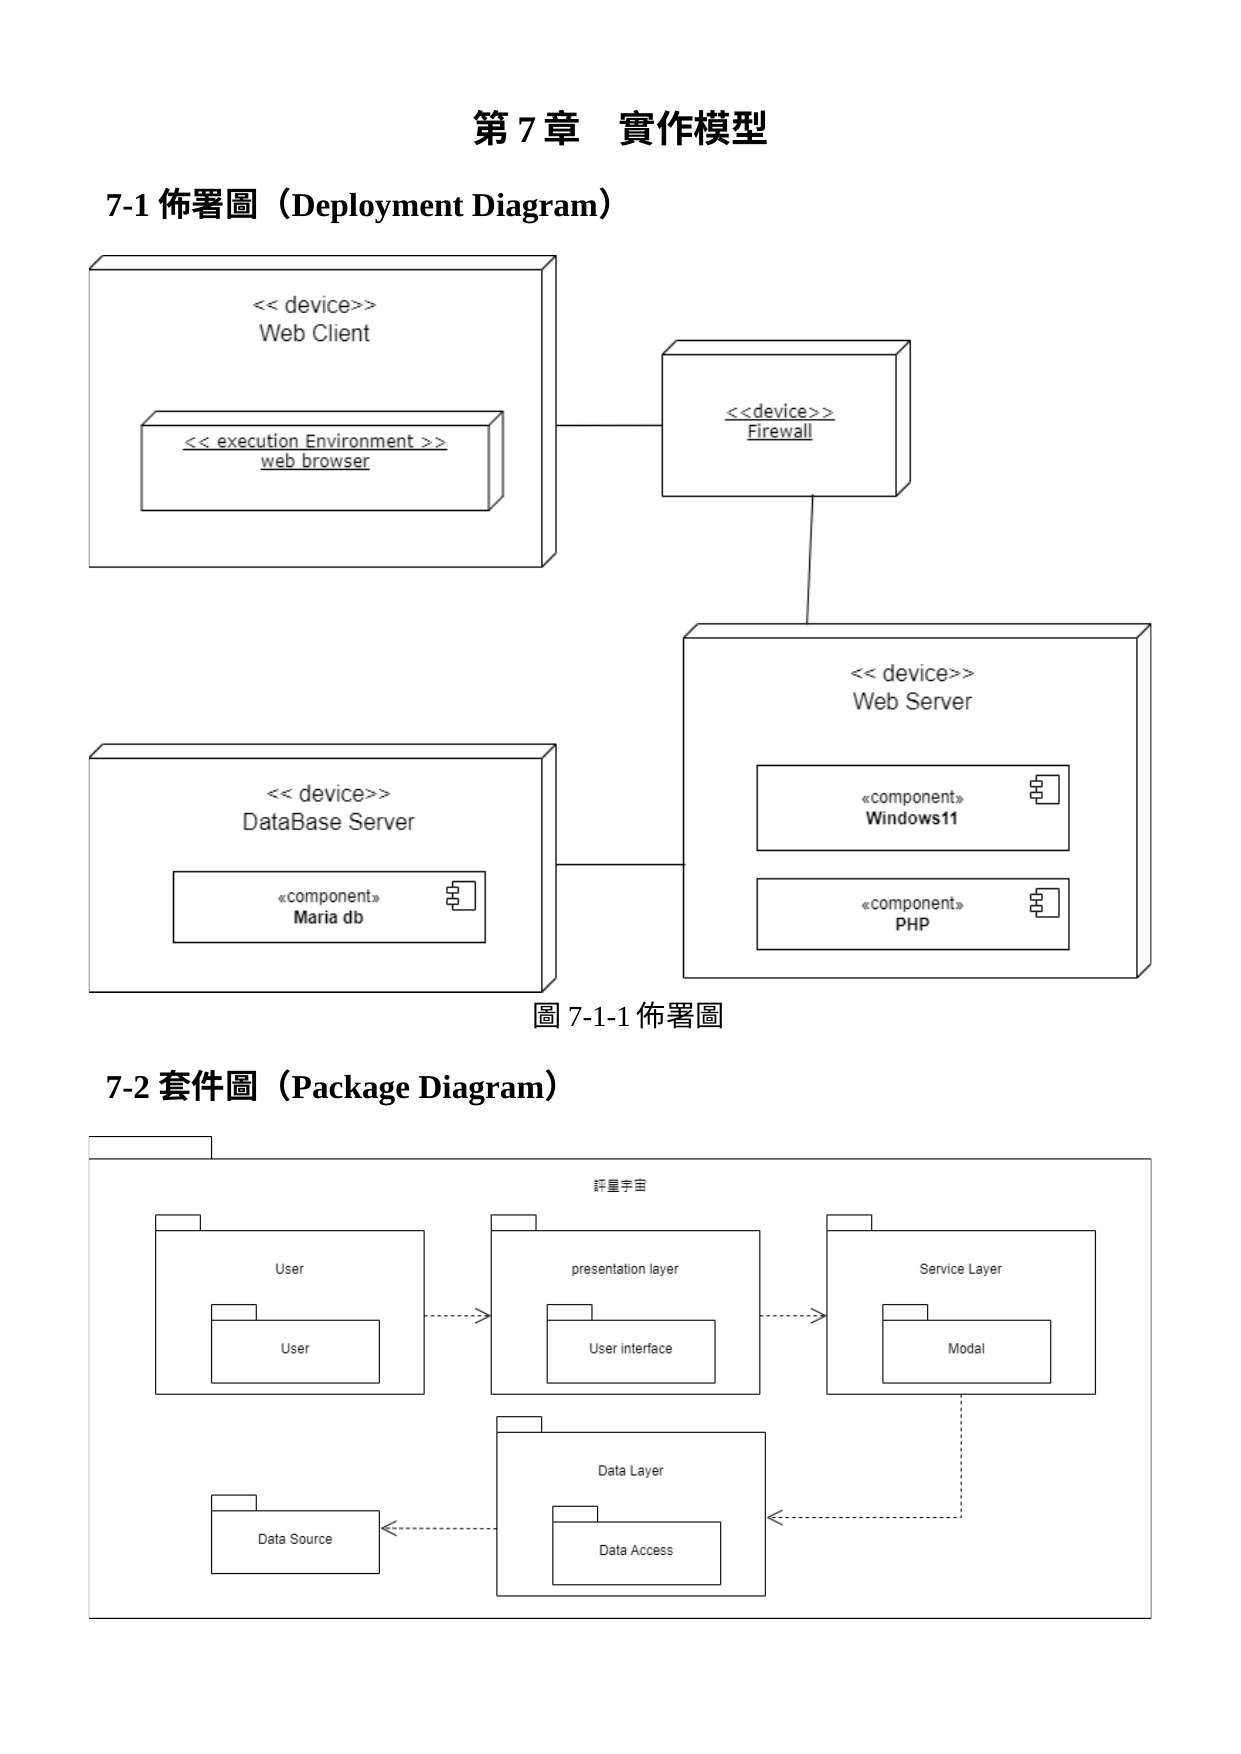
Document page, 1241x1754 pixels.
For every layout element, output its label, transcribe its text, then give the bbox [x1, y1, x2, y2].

text 圖7-1-1佈署圖 [89, 993, 1152, 1035]
text 第7章 實作模型 [89, 99, 1152, 153]
picture [88, 1136, 1152, 1619]
picture [88, 255, 1152, 993]
text 7-1 佈署圖（Deployment Diagram） [89, 178, 1152, 226]
text 7-2 套件圖（Package Diagram） [89, 1060, 1152, 1108]
